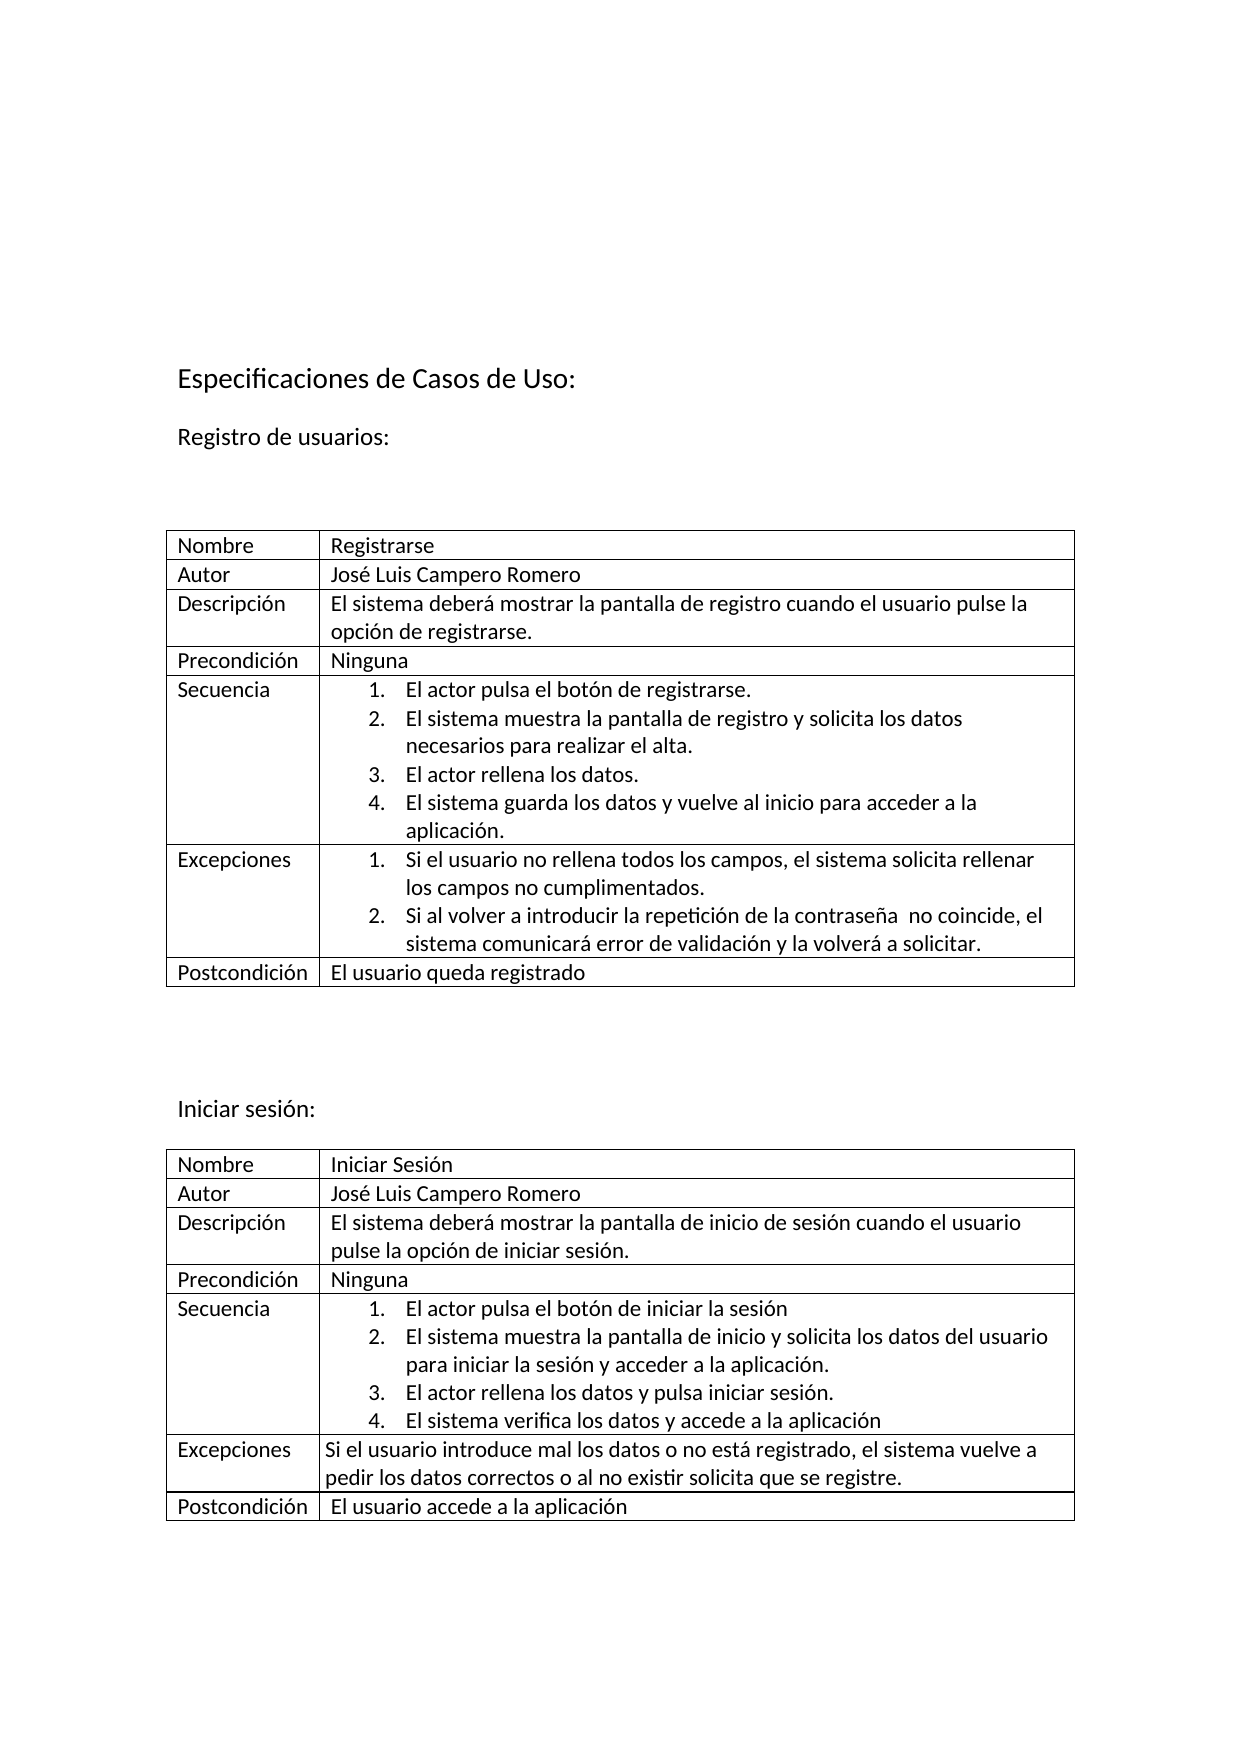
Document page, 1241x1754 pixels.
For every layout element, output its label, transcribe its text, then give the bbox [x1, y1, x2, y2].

table_cell Postcondición [167, 1493, 319, 1520]
table_cell Secuencia [167, 676, 319, 844]
text Especificaciones de Casos de Uso: [177, 360, 1063, 395]
table_cell Autor [167, 1179, 319, 1207]
text Registro de usuarios: [177, 421, 1063, 452]
table_cell Si el usuario introduce mal los datos o no está registrado, el sistema vuelve a pedir los datos correctos o al no existir solicita que se registre. [320, 1435, 1074, 1491]
table_cell El actor pulsa el botón de registrarse. El sistema muestra la pantalla de registro y solicita los datos necesarios para realizar el alta. El actor rellena los datos. El sistema guarda los datos y vuelve al inicio para acceder a la aplicación. [320, 676, 1074, 844]
table_cell Precondición [167, 647, 319, 674]
table_cell Descripción [167, 590, 319, 646]
table_cell Secuencia [167, 1294, 319, 1434]
table_cell Si el usuario no rellena todos los campos, el sistema solicita rellenar los campos no cumplimentados. Si al volver a introducir la repetición de la contraseña no coincide, el sistema comunicará error de validación y la volverá a solicitar. [320, 845, 1074, 957]
table_cell José Luis Campero Romero [320, 1179, 1074, 1207]
table_header Iniciar Sesión [320, 1150, 1074, 1178]
table_cell Precondición [167, 1265, 319, 1293]
table_cell El actor pulsa el botón de iniciar la sesión El sistema muestra la pantalla de inicio y solicita los datos del usuario para iniciar la sesión y acceder a la aplicación. El actor rellena los datos y pulsa iniciar sesión. El sistema verifica los datos y accede a la aplicación [320, 1294, 1074, 1434]
table_header Nombre [167, 531, 319, 559]
text Iniciar sesión: [177, 1093, 1063, 1123]
table_cell El sistema deberá mostrar la pantalla de inicio de sesión cuando el usuario pulse la opción de iniciar sesión. [320, 1208, 1074, 1264]
table_cell Autor [167, 560, 319, 588]
table_cell El usuario accede a la aplicación [320, 1493, 1074, 1520]
table_header Nombre [167, 1150, 319, 1178]
table_cell Postcondición [167, 958, 319, 986]
table_cell Excepciones [167, 1435, 319, 1491]
table_cell El usuario queda registrado [320, 958, 1074, 986]
table_cell Ninguna [320, 647, 1074, 674]
table_cell El sistema deberá mostrar la pantalla de registro cuando el usuario pulse la opción de registrarse. [320, 590, 1074, 646]
table_cell Ninguna [320, 1265, 1074, 1293]
table_cell José Luis Campero Romero [320, 560, 1074, 588]
table_cell Descripción [167, 1208, 319, 1264]
table_cell Excepciones [167, 845, 319, 957]
table_header Registrarse [320, 531, 1074, 559]
